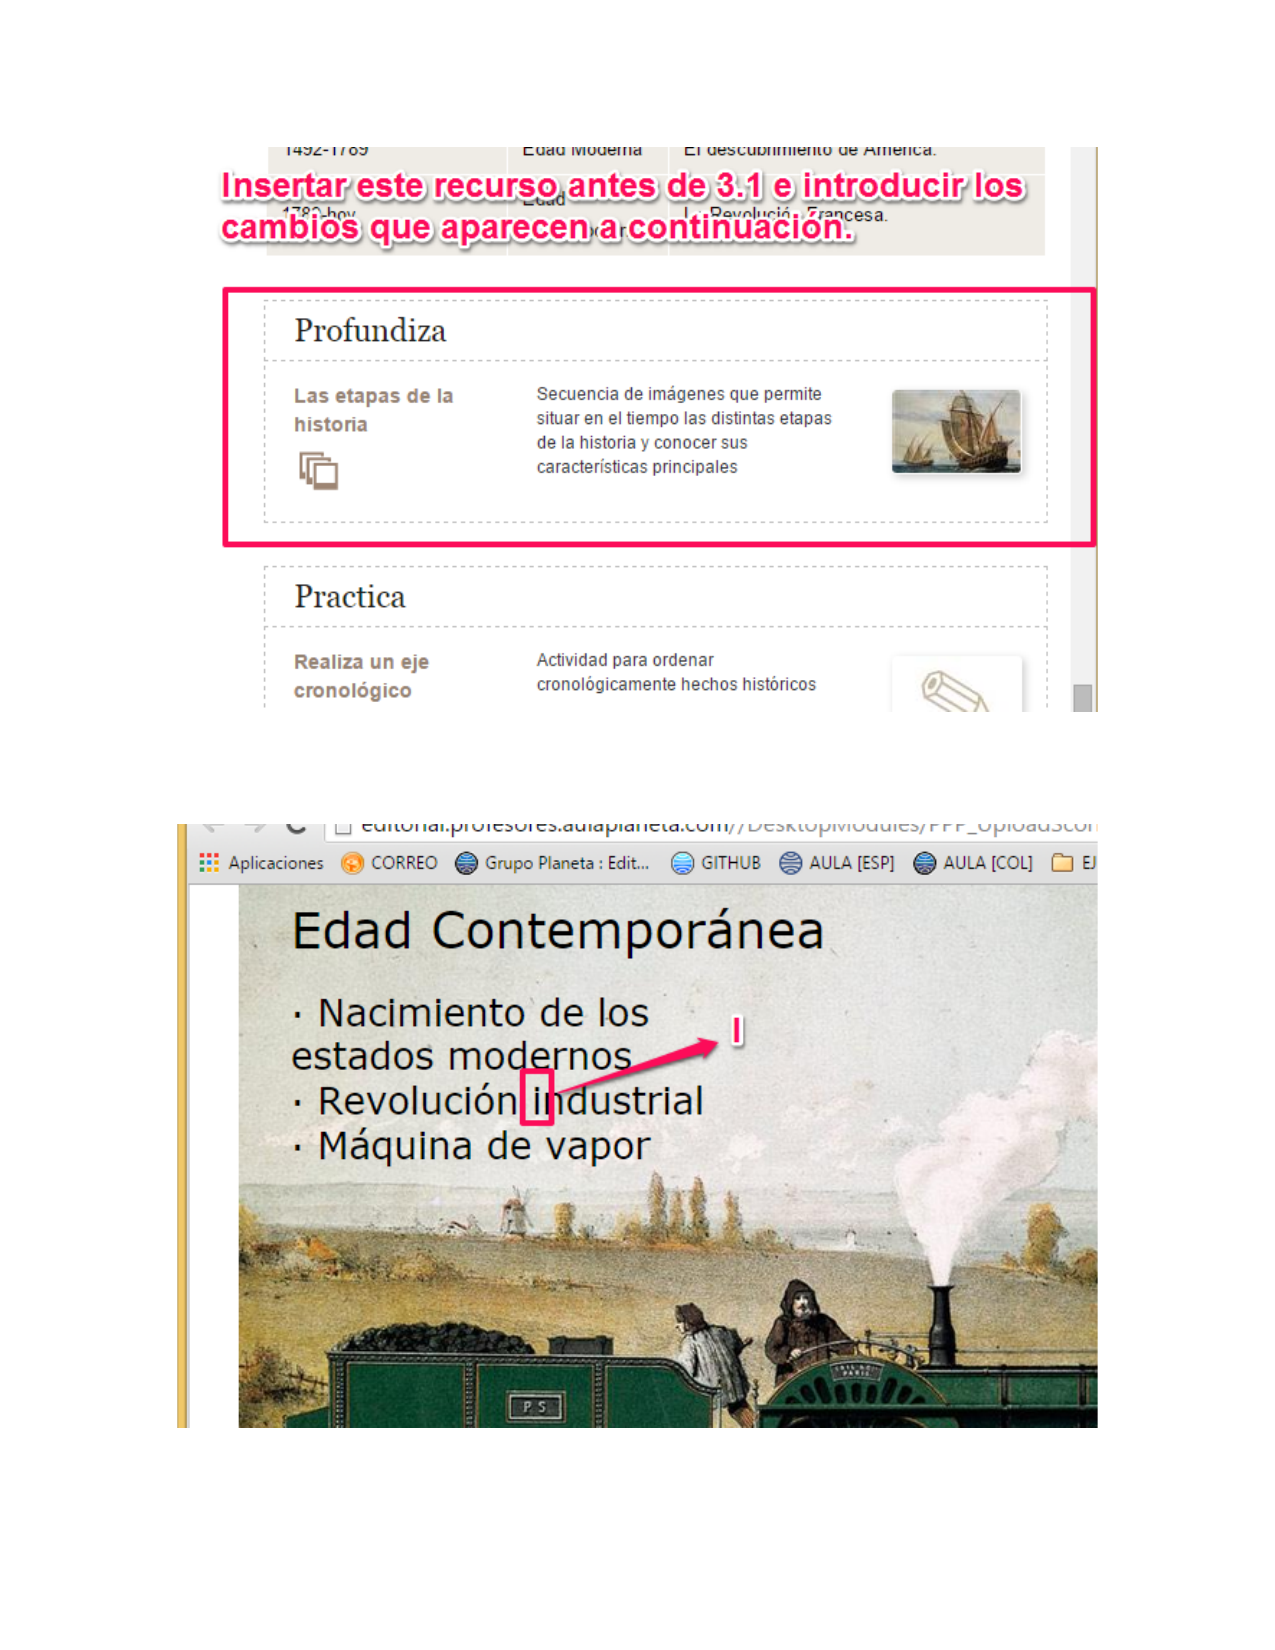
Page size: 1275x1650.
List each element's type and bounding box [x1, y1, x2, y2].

picture [177, 147, 1098, 712]
picture [177, 824, 1098, 1428]
